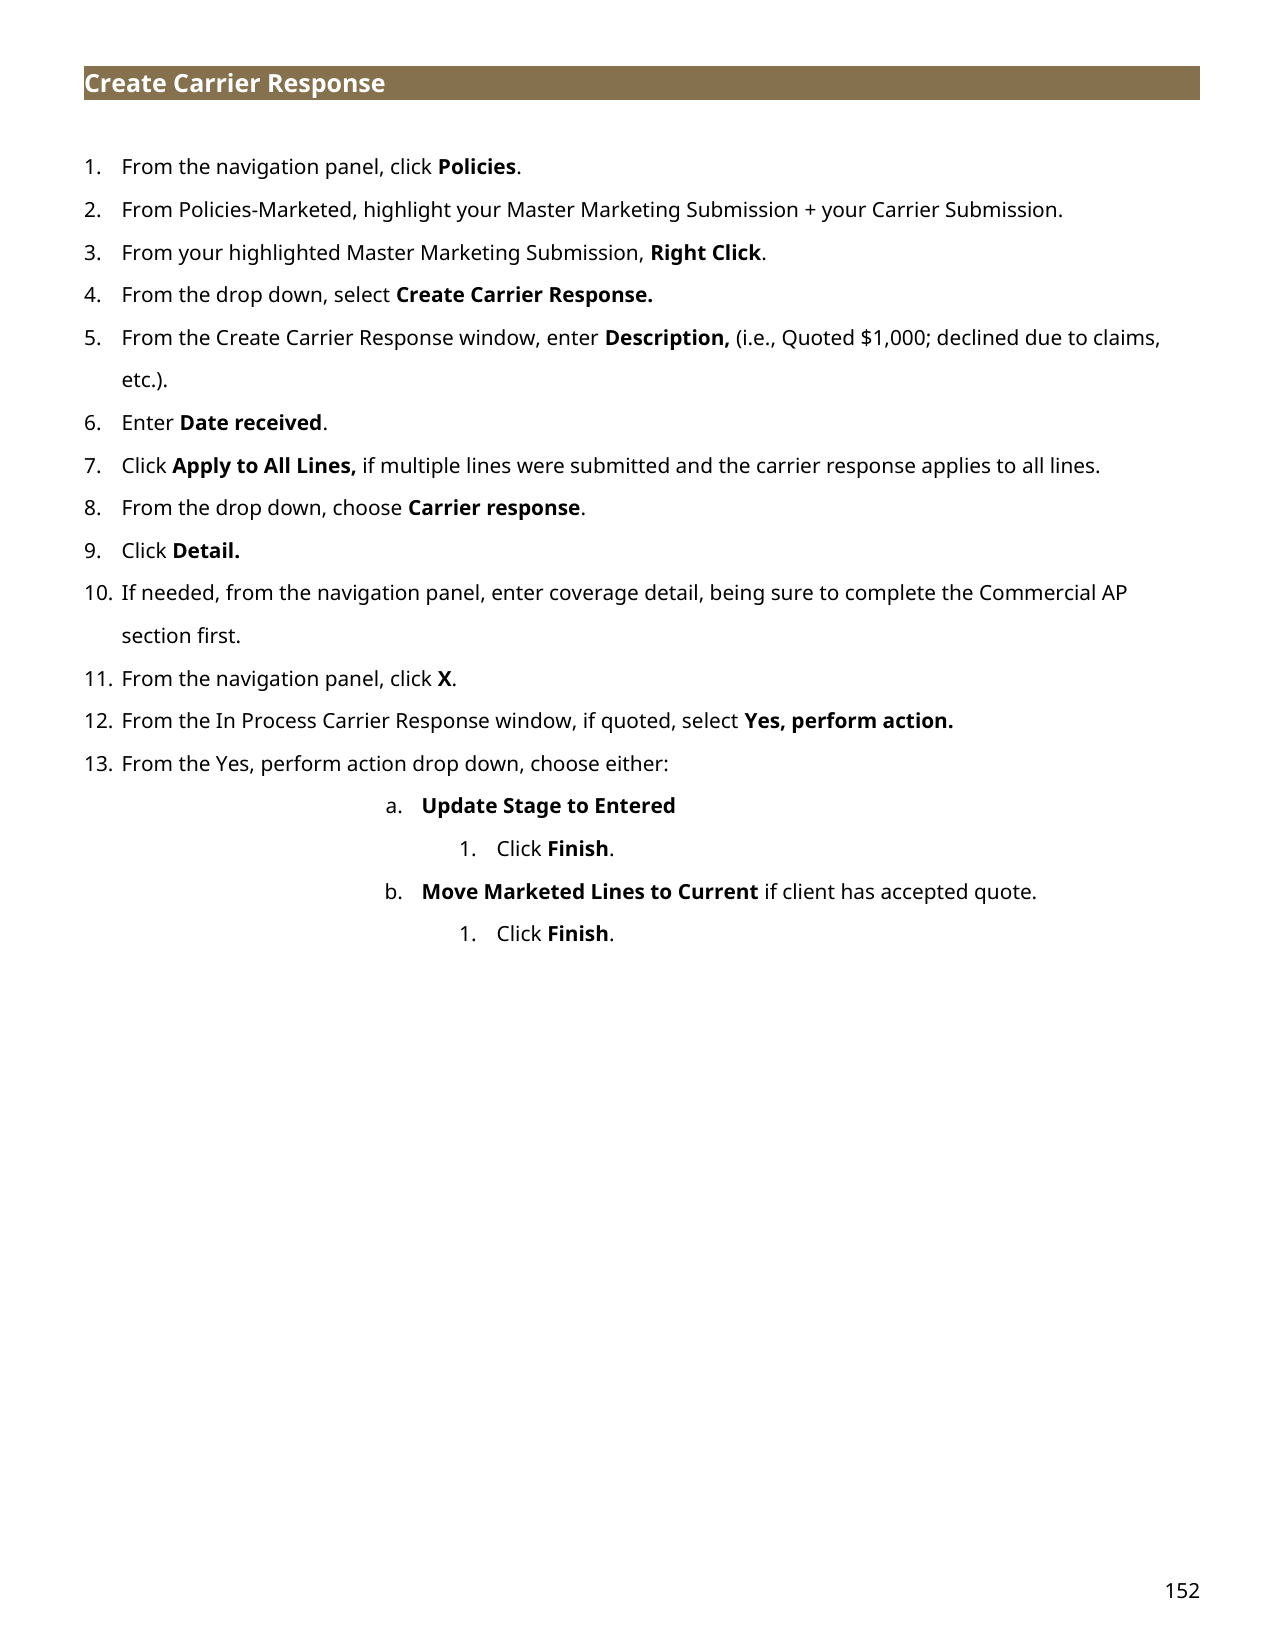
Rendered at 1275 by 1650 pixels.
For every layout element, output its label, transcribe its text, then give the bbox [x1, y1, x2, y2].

list If needed, from the navigation panel, enter coverage detail, being sure to complete the Commercial AP section first. [84, 578, 1200, 649]
list From the Create Carrier Response window, enter Description, (i.e., Quoted $1,000; declined due to claims, etc.). [84, 323, 1200, 394]
list Move Marketed Lines to Current if client has accepted quote. [403, 877, 1200, 905]
list From the navigation panel, click Policies. [84, 152, 1200, 181]
list Click Apply to All Lines, if multiple lines were submitted and the carrier response applies to all lines. [84, 451, 1200, 479]
list Click Detail. [84, 536, 1200, 564]
list From the Yes, perform action drop down, choose either: [84, 749, 1200, 777]
list From the navigation panel, click X. [84, 664, 1200, 692]
list From your highlighted Master Marketing Submission, Right Click. [84, 238, 1200, 266]
subtitle Create Carrier Response [84, 66, 1200, 100]
list Update Stage to Entered [403, 792, 1200, 820]
list From Policies-Marketed, highlight your Master Marketing Submission + your Carrier Submission. [84, 195, 1200, 223]
list Click Finish. [459, 919, 1200, 948]
list From the drop down, choose Carrier response. [84, 493, 1200, 522]
list Enter Date received. [84, 408, 1200, 437]
list From the drop down, select Create Carrier Response. [84, 280, 1200, 309]
list From the In Process Carrier Response window, if quoted, select Yes, perform action. [84, 706, 1200, 735]
list Click Finish. [459, 834, 1200, 863]
